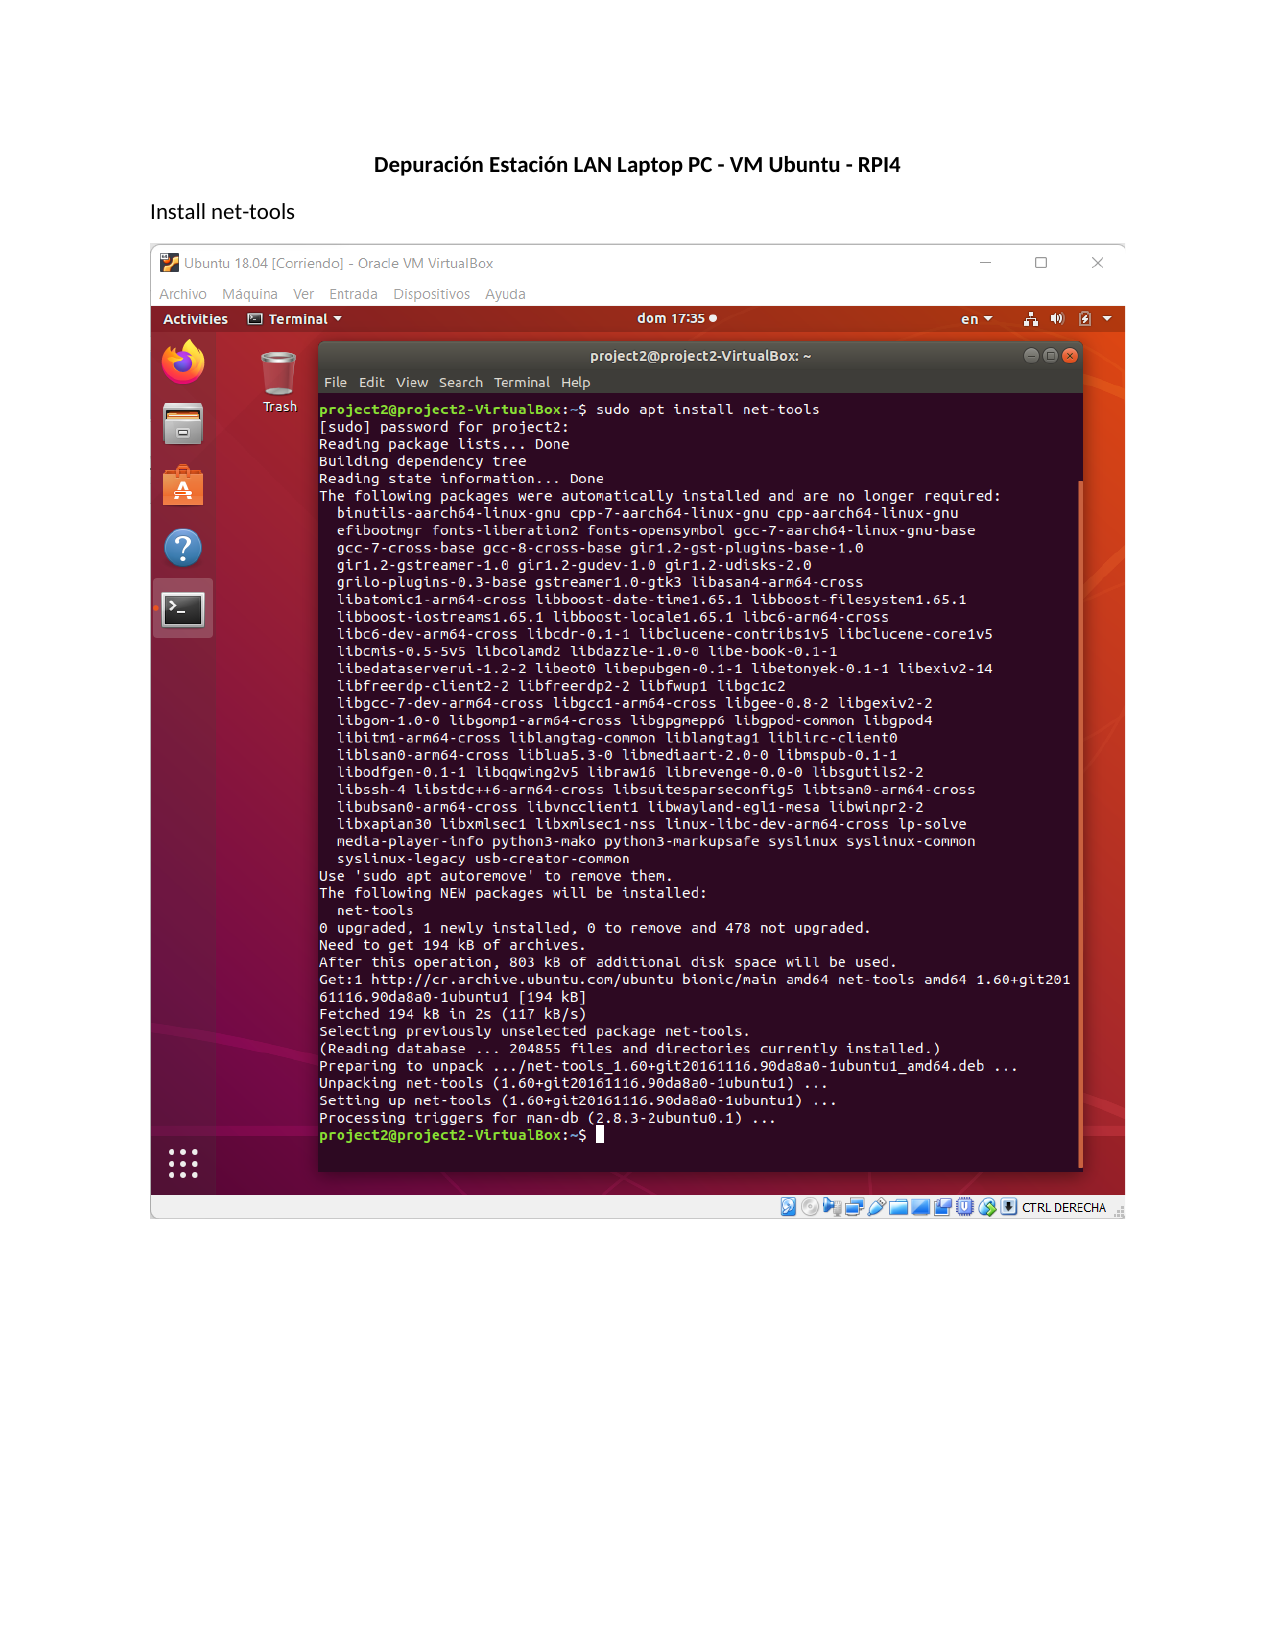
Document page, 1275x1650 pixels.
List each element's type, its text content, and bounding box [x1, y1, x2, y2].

text Depuración Estación LAN Laptop PC - VM Ubuntu - RPI4 [150, 150, 1125, 178]
text Install net-tools [150, 197, 1125, 225]
picture [150, 243, 1125, 1219]
